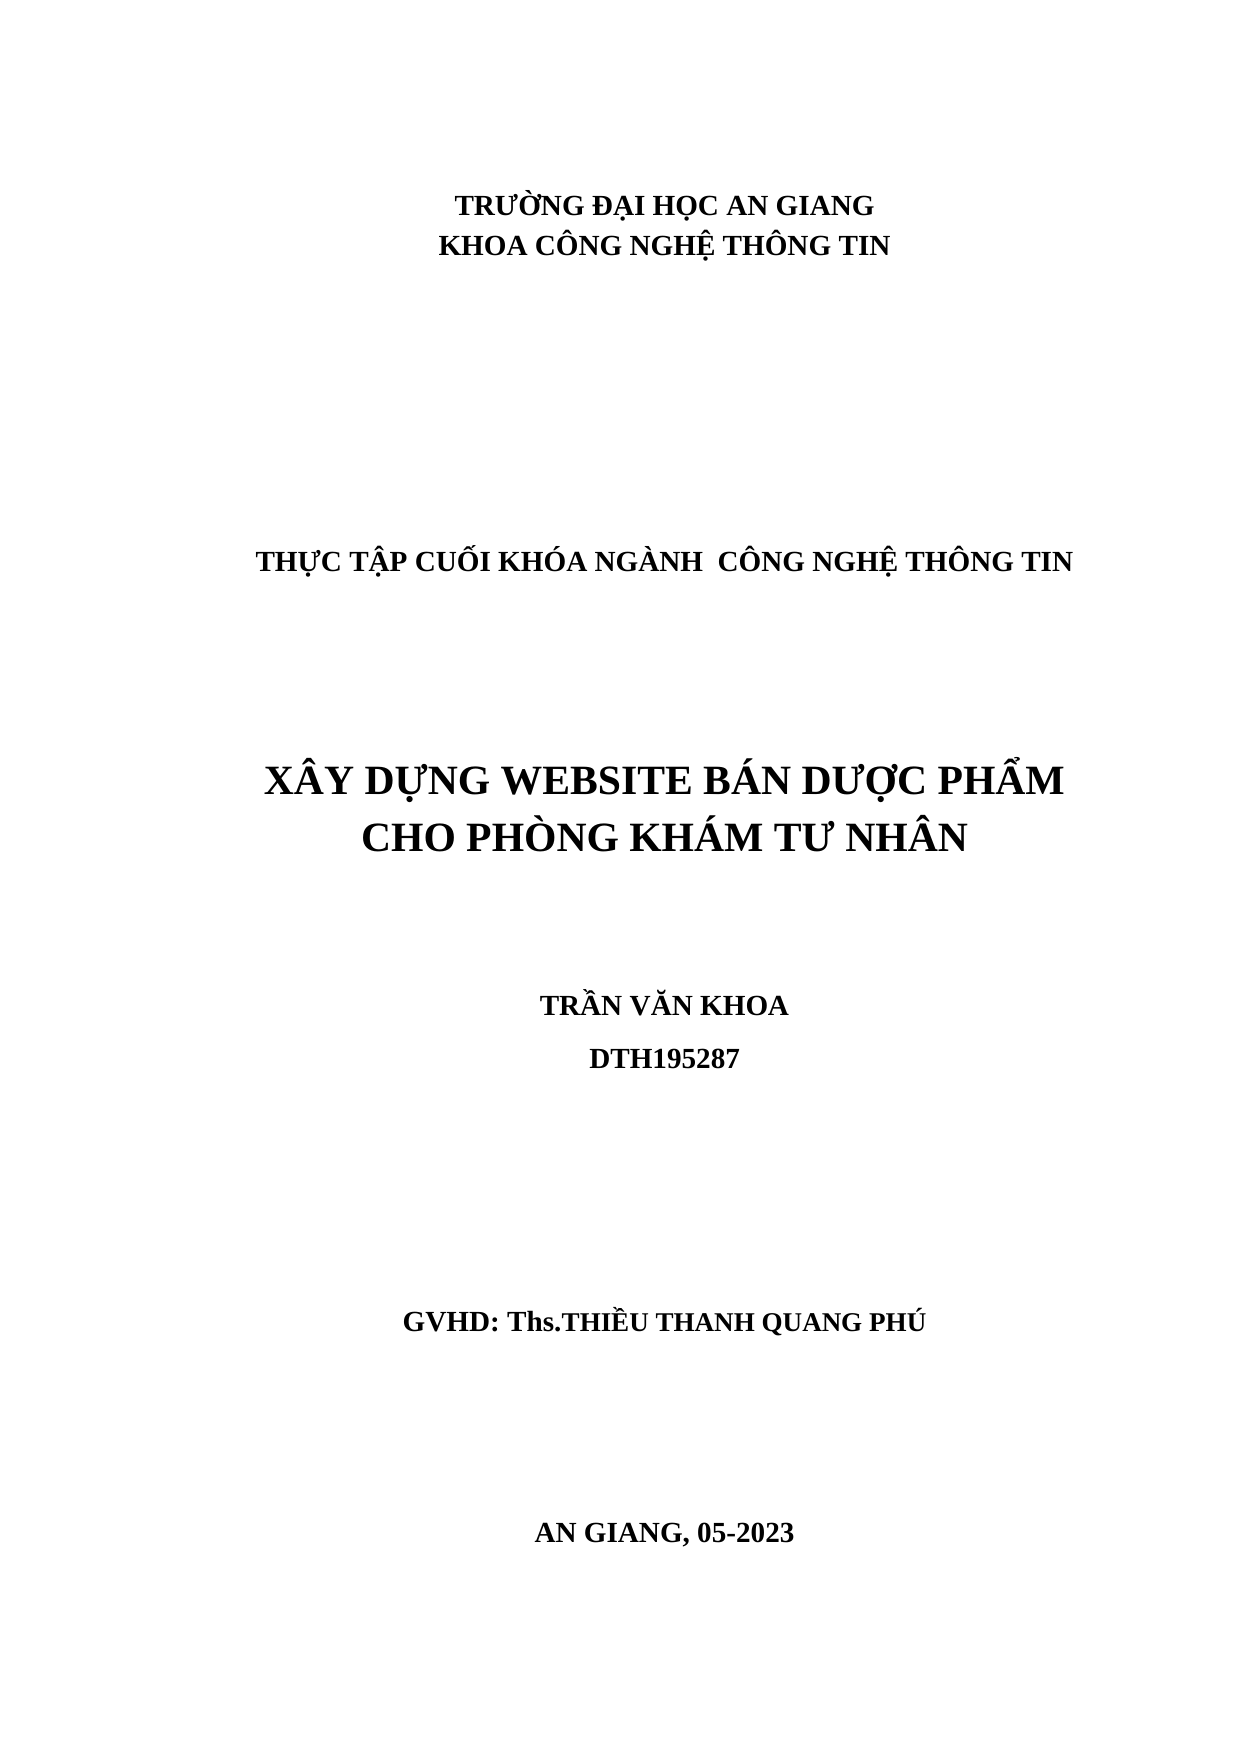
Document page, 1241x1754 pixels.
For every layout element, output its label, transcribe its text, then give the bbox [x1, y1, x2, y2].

text GVHD: Ths.THIỀU THANH QUANG PHÚ [236, 1304, 1092, 1338]
text TRƯỜNG ĐẠI HỌC AN GIANG [236, 188, 1092, 221]
text THỰC TẬP CUỐI KHÓA NGÀNH CÔNG NGHỆ THÔNG TIN [236, 544, 1092, 578]
text KHOA CÔNG NGHỆ THÔNG TIN [236, 228, 1092, 262]
text DTH195287 [236, 1041, 1092, 1074]
text AN GIANG, 05-2023 [236, 1515, 1092, 1549]
text XÂY DỰNG WEBSITE BÁN DƯỢC PHẨM CHO PHÒNG KHÁM TƯ NHÂN [236, 755, 1092, 861]
text TRẦN VĂN KHOA [236, 988, 1092, 1022]
